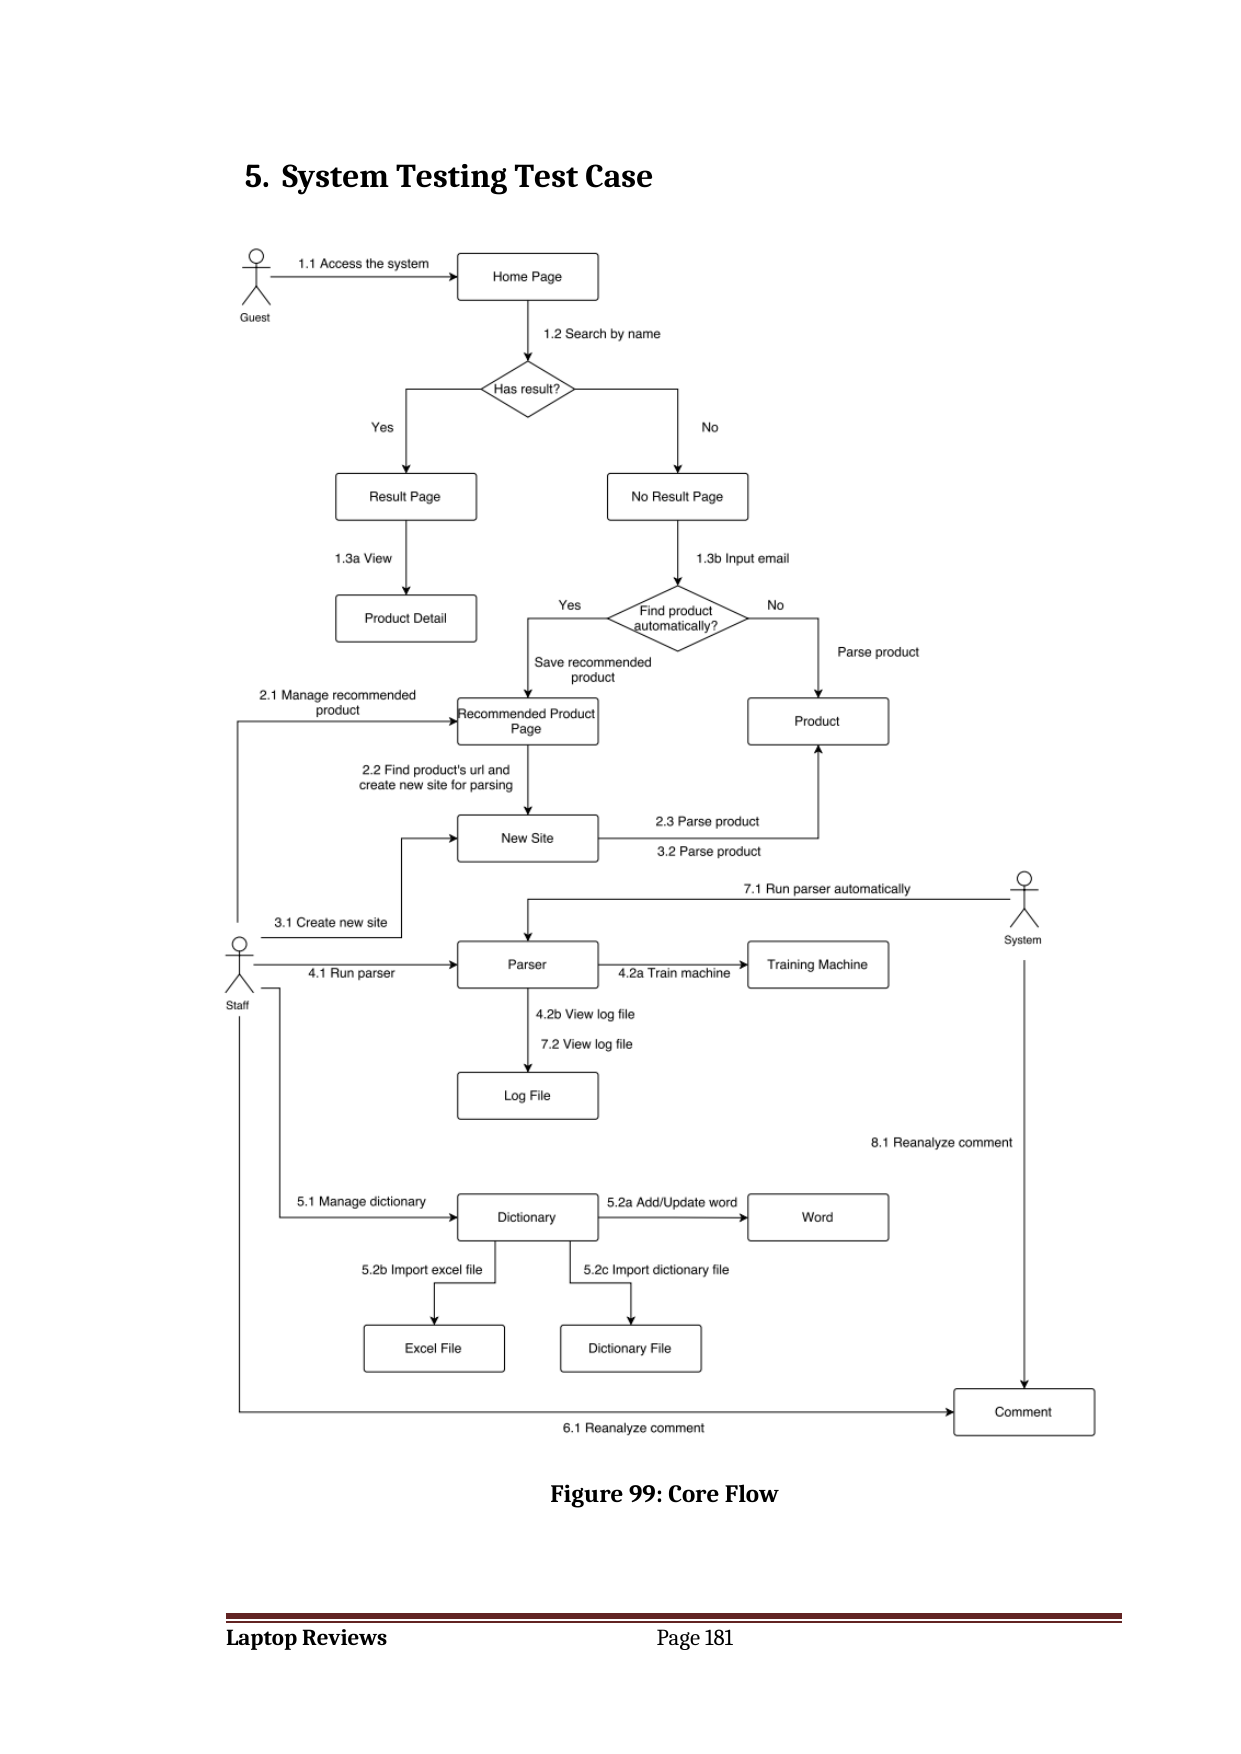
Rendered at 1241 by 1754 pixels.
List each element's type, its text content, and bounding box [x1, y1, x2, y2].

subtitle System Testing Test Case [244, 157, 1122, 196]
picture [207, 208, 1122, 1455]
text Figure 99: Core Flow [207, 1479, 1122, 1508]
